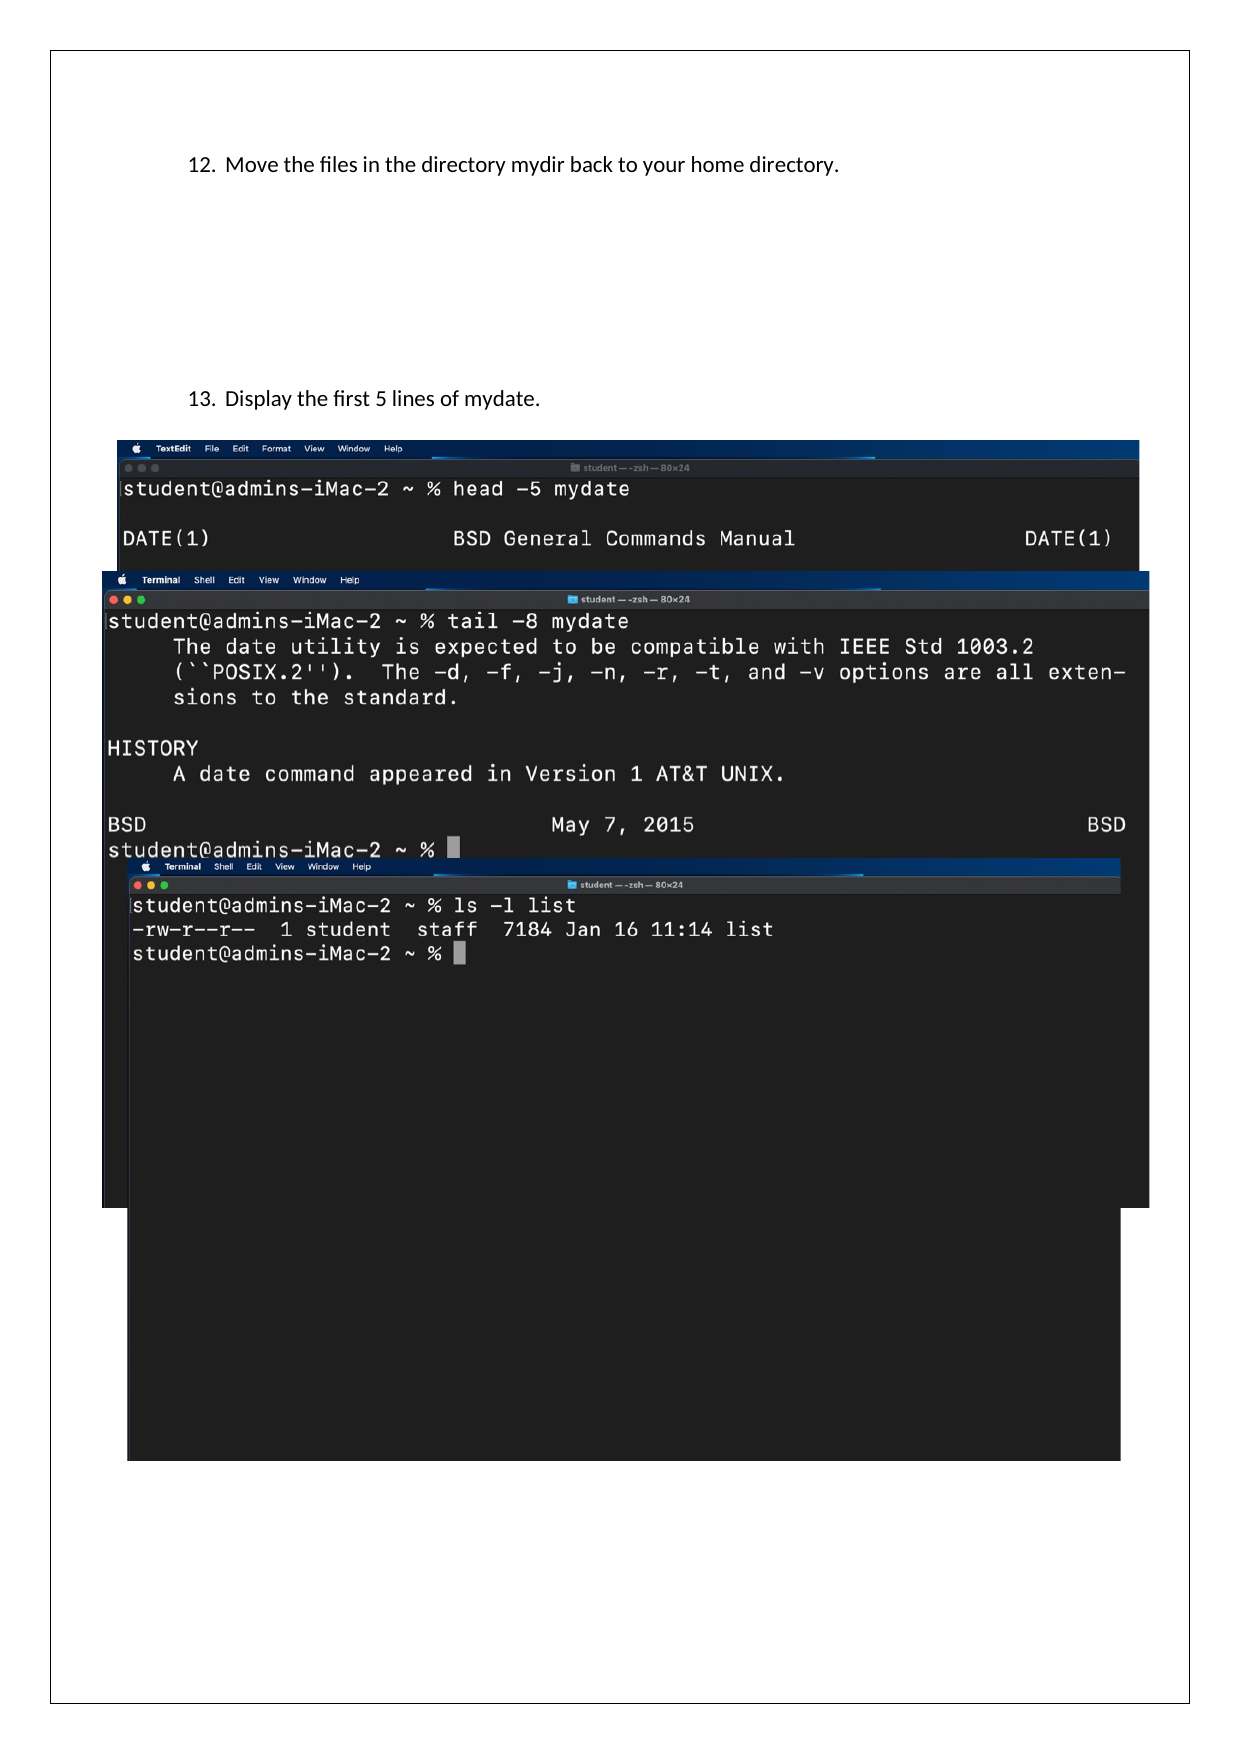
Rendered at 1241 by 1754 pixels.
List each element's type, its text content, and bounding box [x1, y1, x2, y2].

list Display the first 5 lines of mydate. [187, 384, 1090, 412]
picture [102, 440, 1150, 1461]
list Move the files in the directory mydir back to your home directory. [187, 150, 1090, 178]
